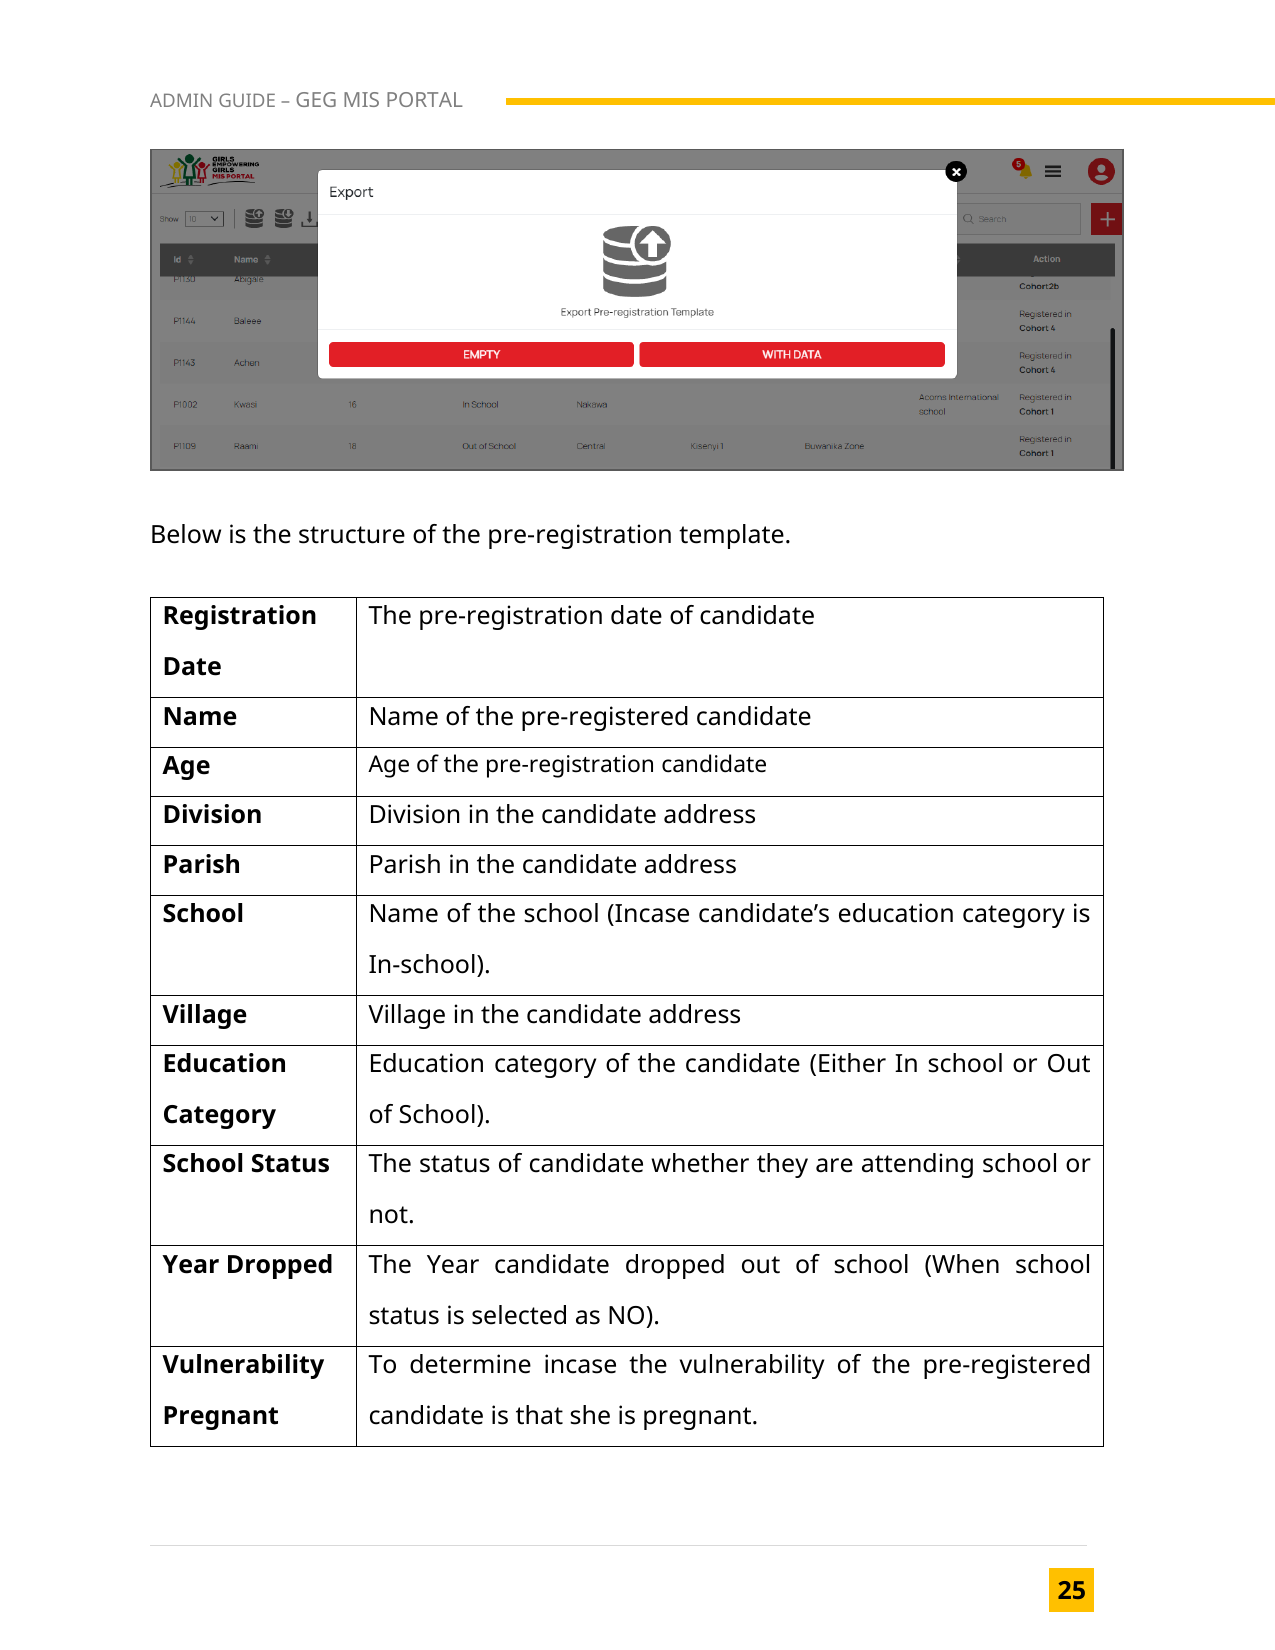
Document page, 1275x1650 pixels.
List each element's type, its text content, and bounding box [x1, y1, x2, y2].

table_cell To determine incase the vulnerability of the pre-registered candidate is that she is pregnant. [357, 1347, 1103, 1446]
table_cell Vulnerability Pregnant [151, 1347, 356, 1446]
table_header The pre-registration date of candidate [357, 598, 1103, 697]
table_cell The Year candidate dropped out of school (When school status is selected as NO). [357, 1246, 1103, 1346]
table_cell Village in the candidate address [357, 996, 1103, 1044]
table_header Registration Date [151, 598, 356, 697]
table_cell The status of candidate whether they are attending school or not. [357, 1146, 1103, 1245]
table_cell Age of the pre-registration candidate [357, 748, 1103, 796]
table_cell Name of the school (Incase candidate’s education category is In-school). [357, 896, 1103, 995]
table_cell School Status [151, 1146, 356, 1245]
table_cell Parish in the candidate address [357, 846, 1103, 895]
table_cell Parish [151, 846, 356, 895]
picture [152, 150, 1122, 469]
table_cell Education category of the candidate (Either In school or Out of School). [357, 1046, 1103, 1145]
table_cell Division in the candidate address [357, 797, 1103, 845]
table_cell Division [151, 797, 356, 845]
table_cell School [151, 896, 356, 995]
table_cell Name [151, 698, 356, 747]
table_cell Year Dropped [151, 1246, 356, 1346]
table_cell Age [151, 748, 356, 796]
table_cell Name of the pre-registered candidate [357, 698, 1103, 747]
table_cell Education Category [151, 1046, 356, 1145]
table_cell Village [151, 996, 356, 1044]
